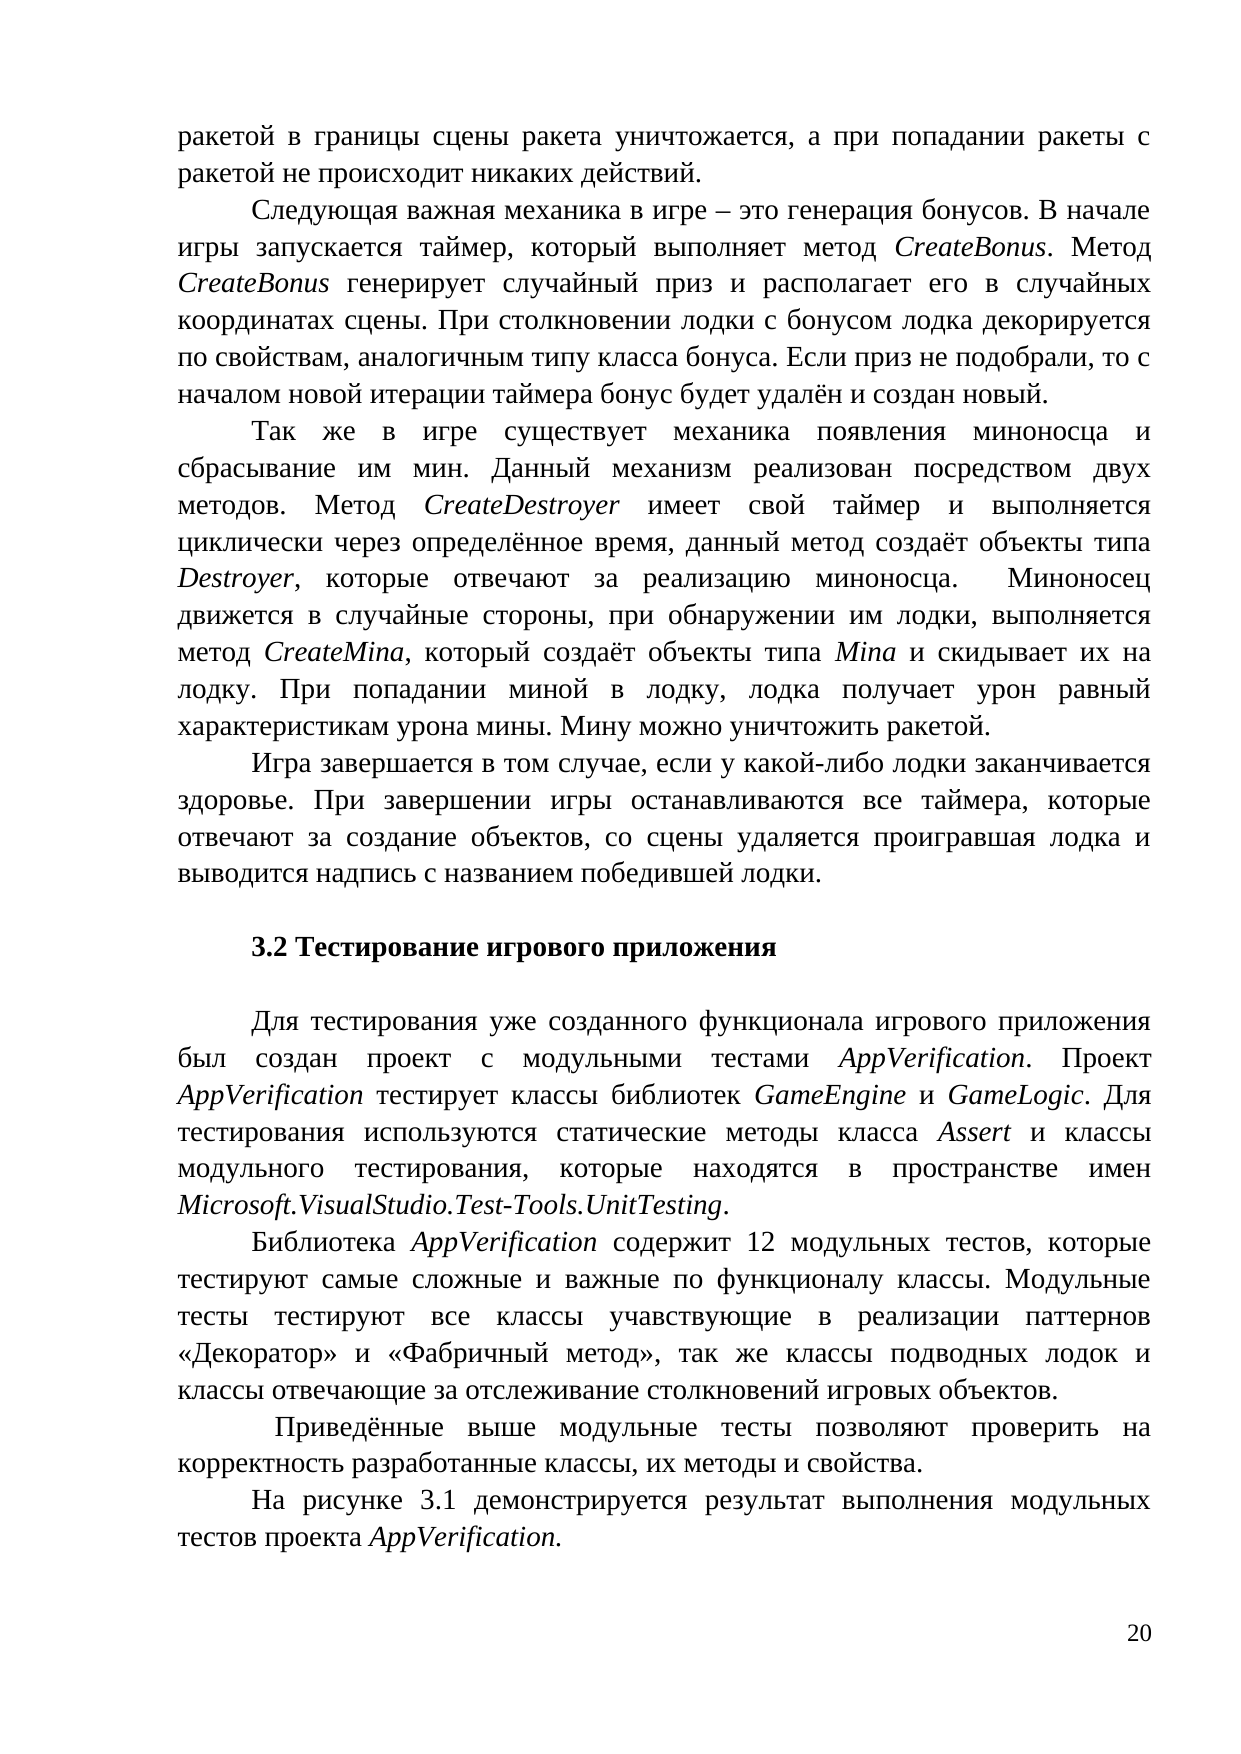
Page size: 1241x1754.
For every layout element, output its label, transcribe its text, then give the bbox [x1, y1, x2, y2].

text Так же в игре существует механика появления миноносца и сбрасывание им мин. Данный механизм реализован посредством двух методов. Метод CreateDestroyer имеет свой таймер и выполняется циклически через определённое время, данный метод создаёт объекты типа Destroyer, которые отвечают за реализацию миноносца. Миноносец движется в случайные стороны, при обнаружении им лодки, выполняется метод CreateMina, который создаёт объекты типа Minа и скидывает их на лодку. При попадании миной в лодку, лодка получает урон равный характеристикам урона мины. Мину можно уничтожить ракетой. [177, 413, 1152, 742]
text Следующая важная механика в игре – это генерация бонусов. В начале игры запускается таймер, который выполняет метод CreateBonus. Метод CreateBonus генерирует случайный приз и располагает его в случайных координатах сцены. При столкновении лодки с бонусом лодка декорируется по свойствам, аналогичным типу класса бонуса. Если приз не подобрали, то с началом новой итерации таймера бонус будет удалён и создан новый. [177, 192, 1152, 410]
text Приведённые выше модульные тесты позволяют проверить на корректность разработанные классы, их методы и свойства. [177, 1409, 1152, 1479]
text 3.2 Тестирование игрового приложения [215, 929, 1152, 963]
text Игра завершается в том случае, если у какой-либо лодки заканчивается здоровье. При завершении игры останавливаются все таймера, которые отвечают за создание объектов, со сцены удаляется проигравшая лодка и выводится надпись с названием победившей лодки. [177, 745, 1152, 889]
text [177, 118, 1152, 188]
text Для тестирования уже созданного функционала игрового приложения был создан проект c модульными тестами AppVerification. Проект AppVerification тестирует классы библиотек GameEngine и GameLogic. Для тестирования используются статические методы класса Assert и классы модульного тестирования, которые находятся в пространстве имен Microsoft.VisualStudio.Test-Tools.UnitTesting. [177, 1003, 1152, 1221]
text На рисунке 3.1 демонстрируется результат выполнения модульных тестов проекта AppVerification. [177, 1482, 1152, 1553]
text Библиотека AppVerification содержит 12 модульных тестов, которые тестируют самые сложные и важные по функционалу классы. Модульные тесты тестируют все классы учавствующие в реализации паттернов «Декоратор» и «Фабричный метод», так же классы подводных лодок и классы отвечающие за отслеживание столкновений игровых объектов. [177, 1224, 1152, 1405]
